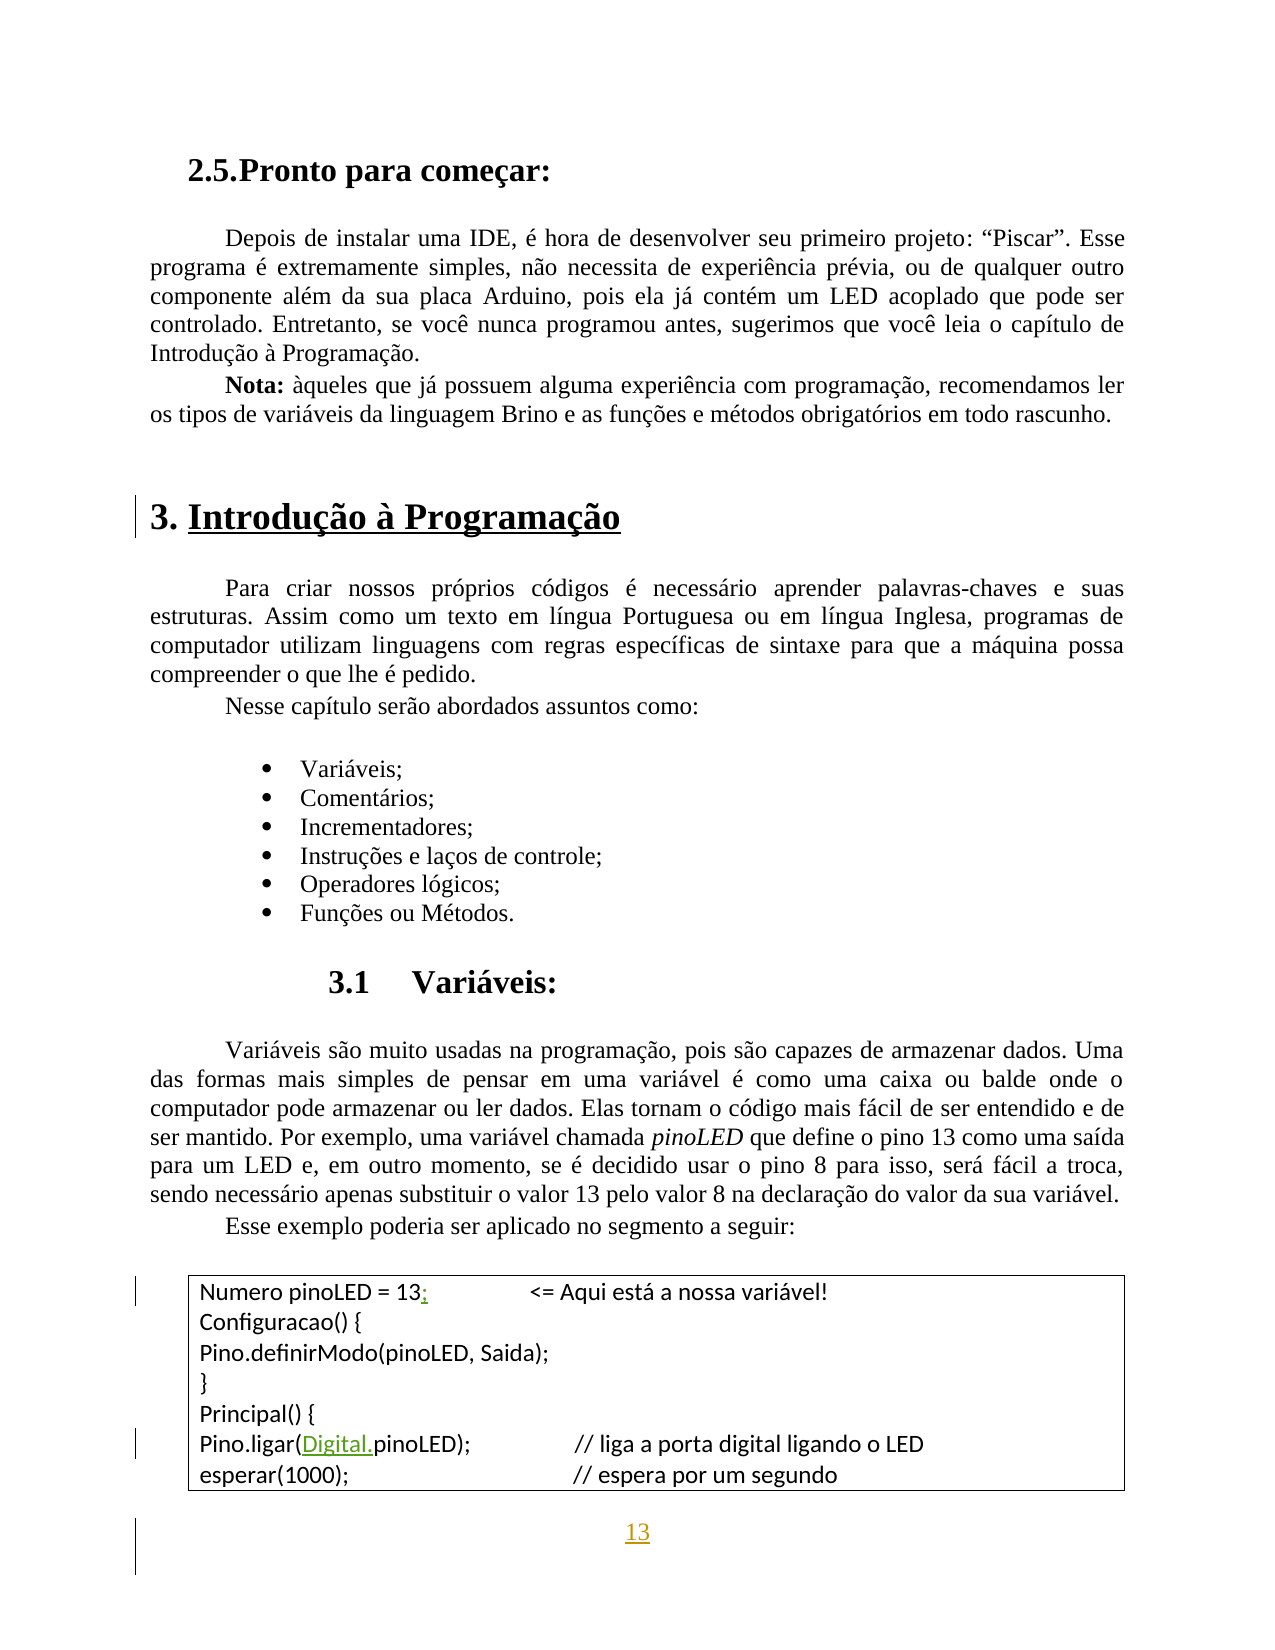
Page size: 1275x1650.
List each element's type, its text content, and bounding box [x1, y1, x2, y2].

list Variáveis; [262, 754, 1125, 783]
list Comentários; [262, 783, 1125, 812]
list Incrementadores; [262, 812, 1125, 841]
list Funções ou Métodos. [262, 898, 1125, 927]
text Nota: àqueles que já possuem alguma experiência com programação, recomendamos ler os tipos de variáveis da linguagem Brino e as funções e métodos obrigatórios em todo rascunho. [150, 370, 1125, 428]
text Nesse capítulo serão abordados assuntos como: [150, 691, 1125, 719]
text Depois de instalar uma IDE, é hora de desenvolver seu primeiro projeto: “Piscar”. Esse programa é extremamente simples, não necessita de experiência prévia, ou de qualquer outro componente além da sua placa Arduino, pois ela já contém um LED acoplado que pode ser controlado. Entretanto, se você nunca programou antes, sugerimos que você leia o capítulo de Introdução à Programação. [150, 223, 1125, 367]
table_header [189, 1276, 1124, 1489]
text Esse exemplo poderia ser aplicado no segmento a seguir: [150, 1211, 1125, 1240]
list Introdução à Programação [150, 494, 1125, 538]
list Pronto para começar: [187, 150, 1125, 188]
list Operadores lógicos; [262, 869, 1125, 898]
text Variáveis são muito usadas na programação, pois são capazes de armazenar dados. Uma das formas mais simples de pensar em uma variável é como uma caixa ou balde onde o computador pode armazenar ou ler dados. Elas tornam o código mais fácil de ser entendido e de ser mantido. Por exemplo, uma variável chamada pinoLED que define o pino 13 como uma saída para um LED e, em outro momento, se é decidido usar o pino 8 para isso, será fácil a troca, sendo necessário apenas substituir o valor 13 pelo valor 8 na declaração do valor da sua variável. [150, 1035, 1125, 1208]
list Variáveis: [328, 962, 1125, 1000]
list Instruções e laços de controle; [262, 841, 1125, 869]
text Para criar nossos próprios códigos é necessário aprender palavras-chaves e suas estruturas. Assim como um texto em língua Portuguesa ou em língua Inglesa, programas de computador utilizam linguagens com regras específicas de sintaxe para que a máquina possa compreender o que lhe é pedido. [150, 573, 1125, 688]
